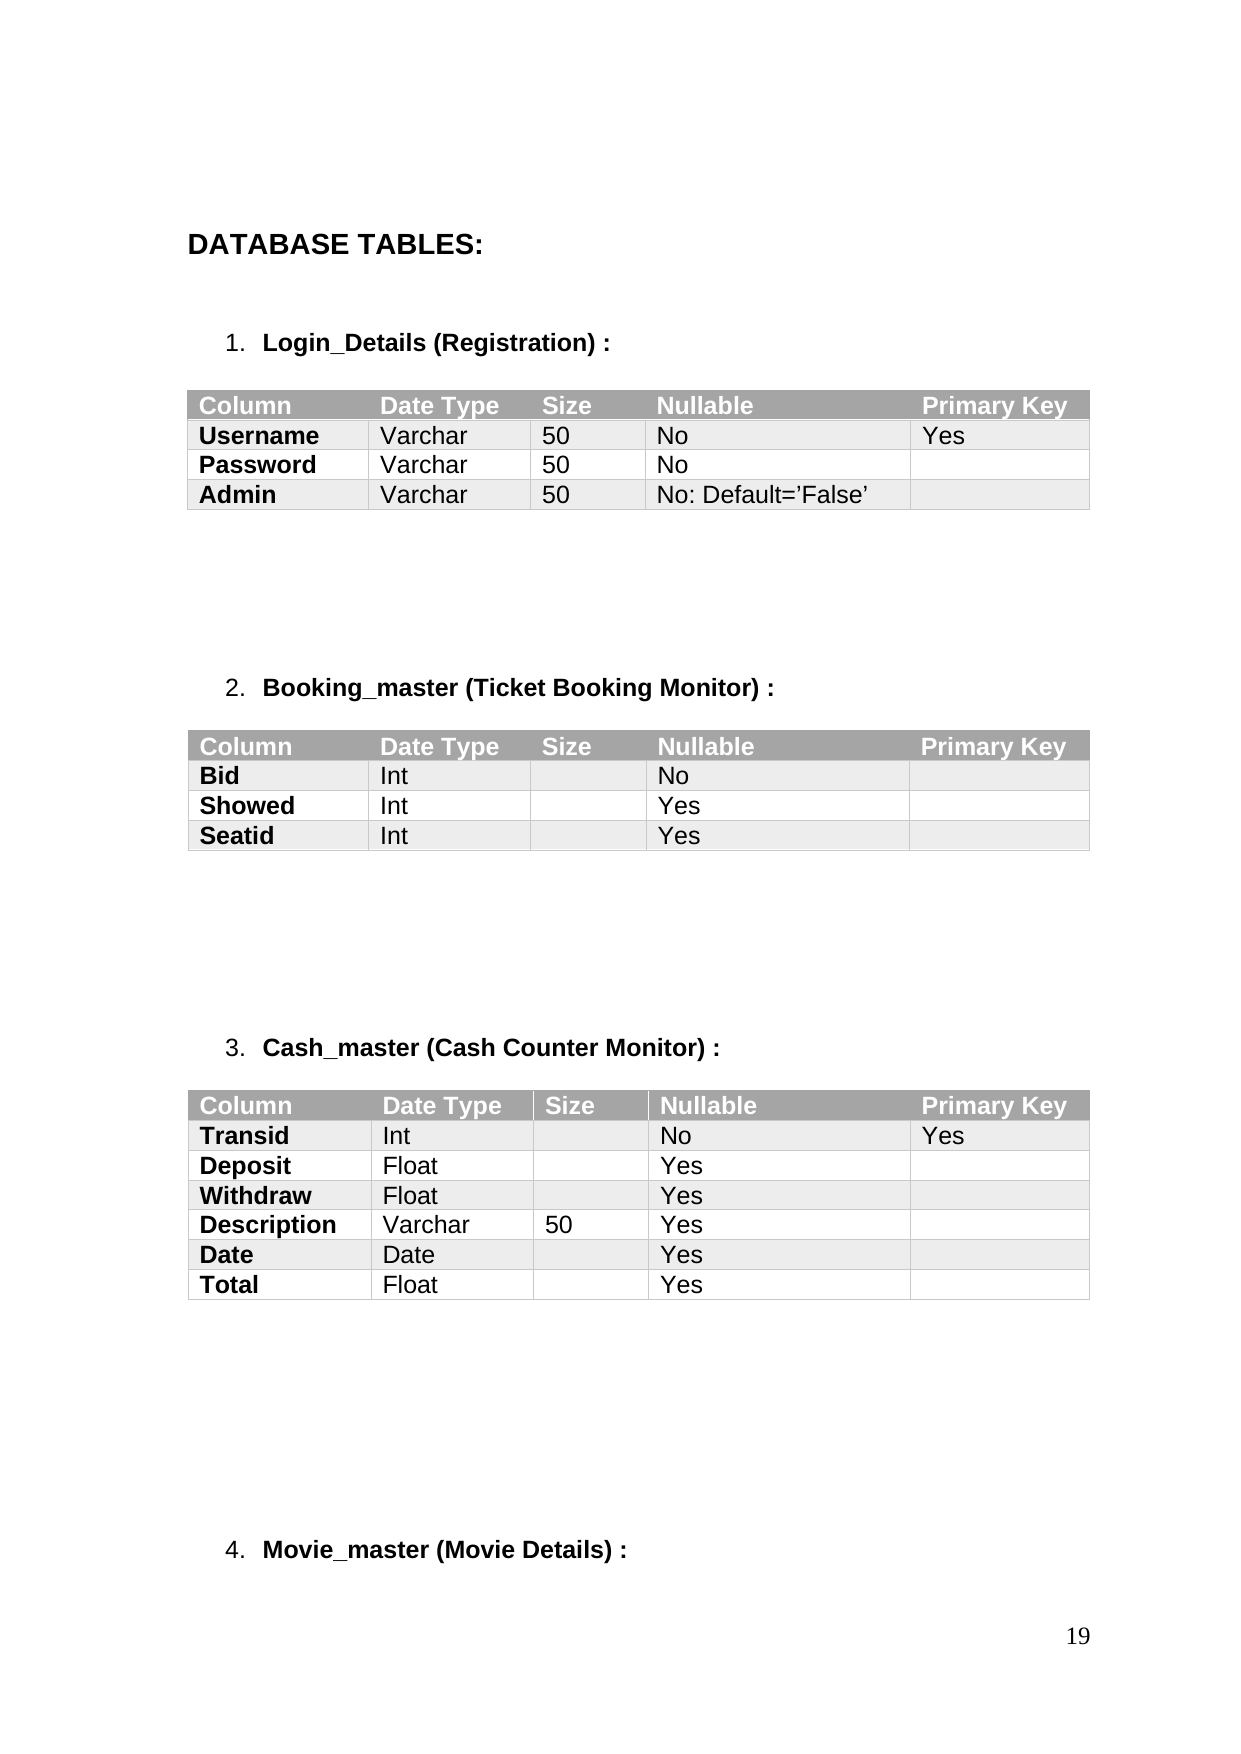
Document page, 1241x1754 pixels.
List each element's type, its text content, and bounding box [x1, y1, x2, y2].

list Cash_master (Cash Counter Monitor) : [225, 1033, 1090, 1061]
table_header Column [189, 731, 369, 760]
table_cell No [646, 450, 910, 479]
table_cell No [649, 1121, 910, 1150]
table_cell 50 [534, 1210, 648, 1239]
table_header Column [189, 1091, 371, 1120]
table_cell Password [188, 450, 368, 479]
table_cell [534, 1240, 648, 1269]
table_cell Bid [189, 761, 368, 790]
list Movie_master (Movie Details) : [225, 1535, 1090, 1563]
table_cell [911, 1210, 1089, 1239]
table_cell [534, 1121, 648, 1150]
table_cell Yes [649, 1240, 910, 1269]
table_header Primary Key [911, 391, 1089, 419]
table_cell [911, 1181, 1089, 1209]
table_cell Yes [911, 1121, 1089, 1150]
table_cell [911, 450, 1089, 479]
table_header Column [188, 391, 369, 419]
table_cell Float [372, 1151, 533, 1179]
table_cell Varchar [369, 480, 530, 509]
table_header Date Type [369, 391, 531, 419]
table_cell Float [372, 1181, 533, 1209]
table_cell Description [189, 1210, 371, 1239]
table_cell [910, 761, 1089, 790]
table_cell Yes [911, 421, 1089, 449]
table_header Primary Key [910, 1091, 1089, 1120]
table_header Nullable [646, 731, 909, 760]
table_cell Yes [649, 1181, 910, 1209]
table_cell Username [188, 421, 368, 449]
table_cell Admin [188, 480, 368, 509]
table_cell Showed [189, 791, 368, 820]
table_cell [534, 1270, 648, 1299]
table_cell 50 [531, 450, 645, 479]
table_cell Float [372, 1270, 533, 1299]
table_header Size [534, 1091, 648, 1120]
table_cell 50 [531, 480, 645, 509]
table_cell [534, 1181, 648, 1209]
text DATABASE TABLES: [187, 227, 1090, 260]
table_header Primary Key [909, 731, 1089, 760]
table_header Size [530, 731, 646, 760]
table_cell Int [369, 791, 530, 820]
table_cell No [646, 421, 910, 449]
table_cell Varchar [369, 450, 530, 479]
table_cell No [647, 761, 909, 790]
table_cell Yes [649, 1210, 910, 1239]
table_cell [531, 791, 646, 820]
table_cell Yes [649, 1270, 910, 1299]
table_cell Date [372, 1240, 533, 1269]
table_cell Seatid [189, 821, 368, 849]
table_cell Yes [649, 1151, 910, 1179]
table_cell [911, 480, 1089, 509]
table_cell Withdraw [189, 1181, 371, 1209]
table_cell [534, 1151, 648, 1179]
table_header Size [531, 391, 645, 419]
table_cell [910, 791, 1089, 820]
table_cell Date [189, 1240, 371, 1269]
list Booking_master (Ticket Booking Monitor) : [225, 673, 1090, 702]
table_header Nullable [649, 1091, 910, 1120]
table_header Date Type [369, 731, 530, 760]
table_cell Varchar [372, 1210, 533, 1239]
table_cell Total [189, 1270, 371, 1299]
table_cell 50 [531, 421, 645, 449]
table_cell [531, 761, 646, 790]
table_cell Yes [647, 791, 909, 820]
table_cell Int [372, 1121, 533, 1150]
table_cell [911, 1240, 1089, 1269]
table_cell Transid [189, 1121, 371, 1150]
table_cell Yes [647, 821, 909, 849]
table_cell Int [369, 761, 530, 790]
table_header Nullable [645, 391, 911, 419]
table_cell [911, 1270, 1089, 1299]
table_header Date Type [371, 1091, 533, 1120]
table_cell [911, 1151, 1089, 1179]
table_cell [531, 821, 646, 849]
table_cell Int [369, 821, 530, 849]
list Login_Details (Registration) : [225, 327, 1090, 356]
table_cell [910, 821, 1089, 849]
table_cell Deposit [189, 1151, 371, 1179]
table_cell No: Default=’False’ [646, 480, 910, 509]
table_cell Varchar [369, 421, 530, 449]
